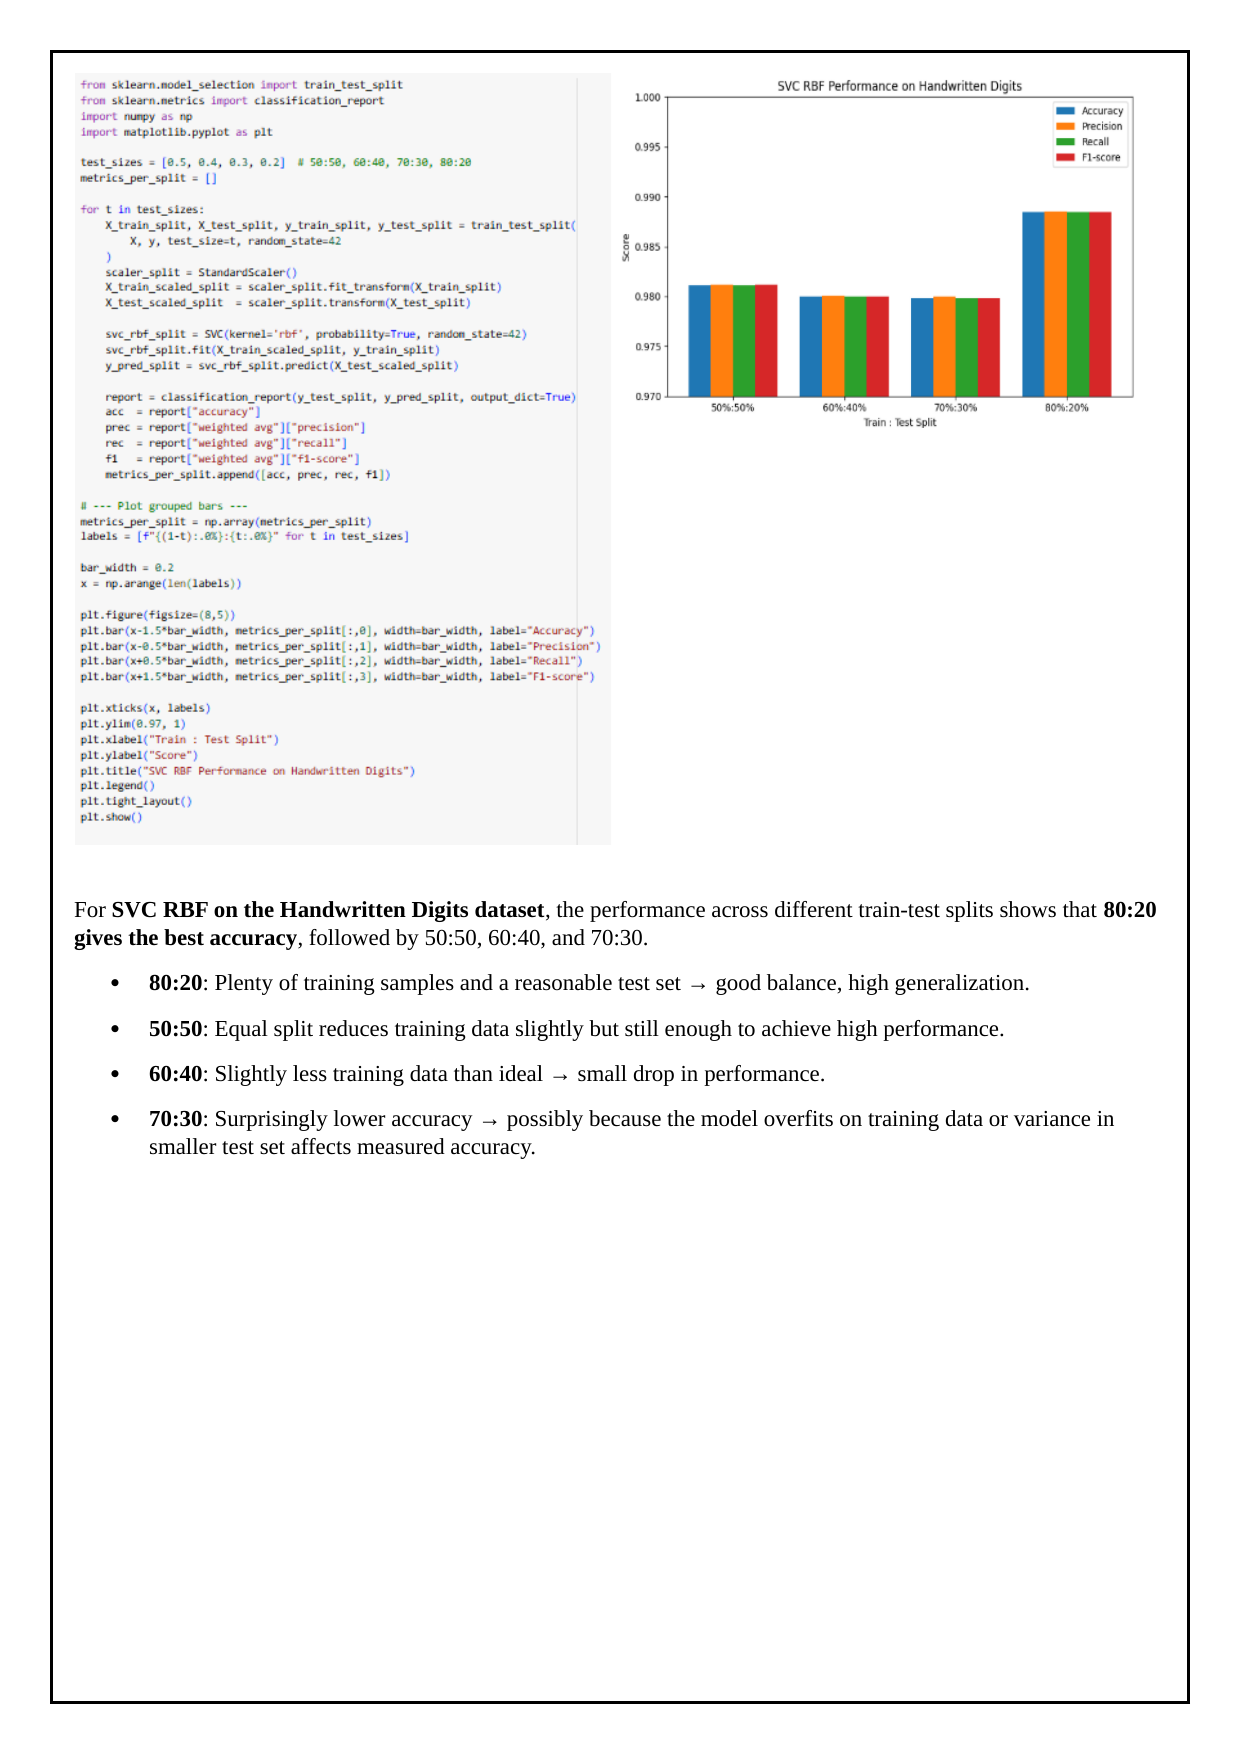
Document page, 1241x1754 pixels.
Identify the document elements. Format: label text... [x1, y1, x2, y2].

list 50:50: Equal split reduces training data slightly but still enough to achieve high performance. [111, 1014, 1167, 1041]
list 60:40: Slightly less training data than ideal → small drop in performance. [111, 1060, 1167, 1086]
text For SVC RBF on the Handwritten Digits dataset, the performance across different train-test splits shows that 80:20 gives the best accuracy, followed by 50:50, 60:40, and 70:30. [74, 896, 1167, 951]
picture [73, 73, 610, 842]
list 70:30: Surprisingly lower accuracy → possibly because the model overfits on training data or variance in smaller test set affects measured accuracy. [111, 1105, 1167, 1159]
list 80:20: Plenty of training samples and a reasonable test set → good balance, high generalization. [111, 969, 1167, 996]
picture [613, 73, 1151, 427]
